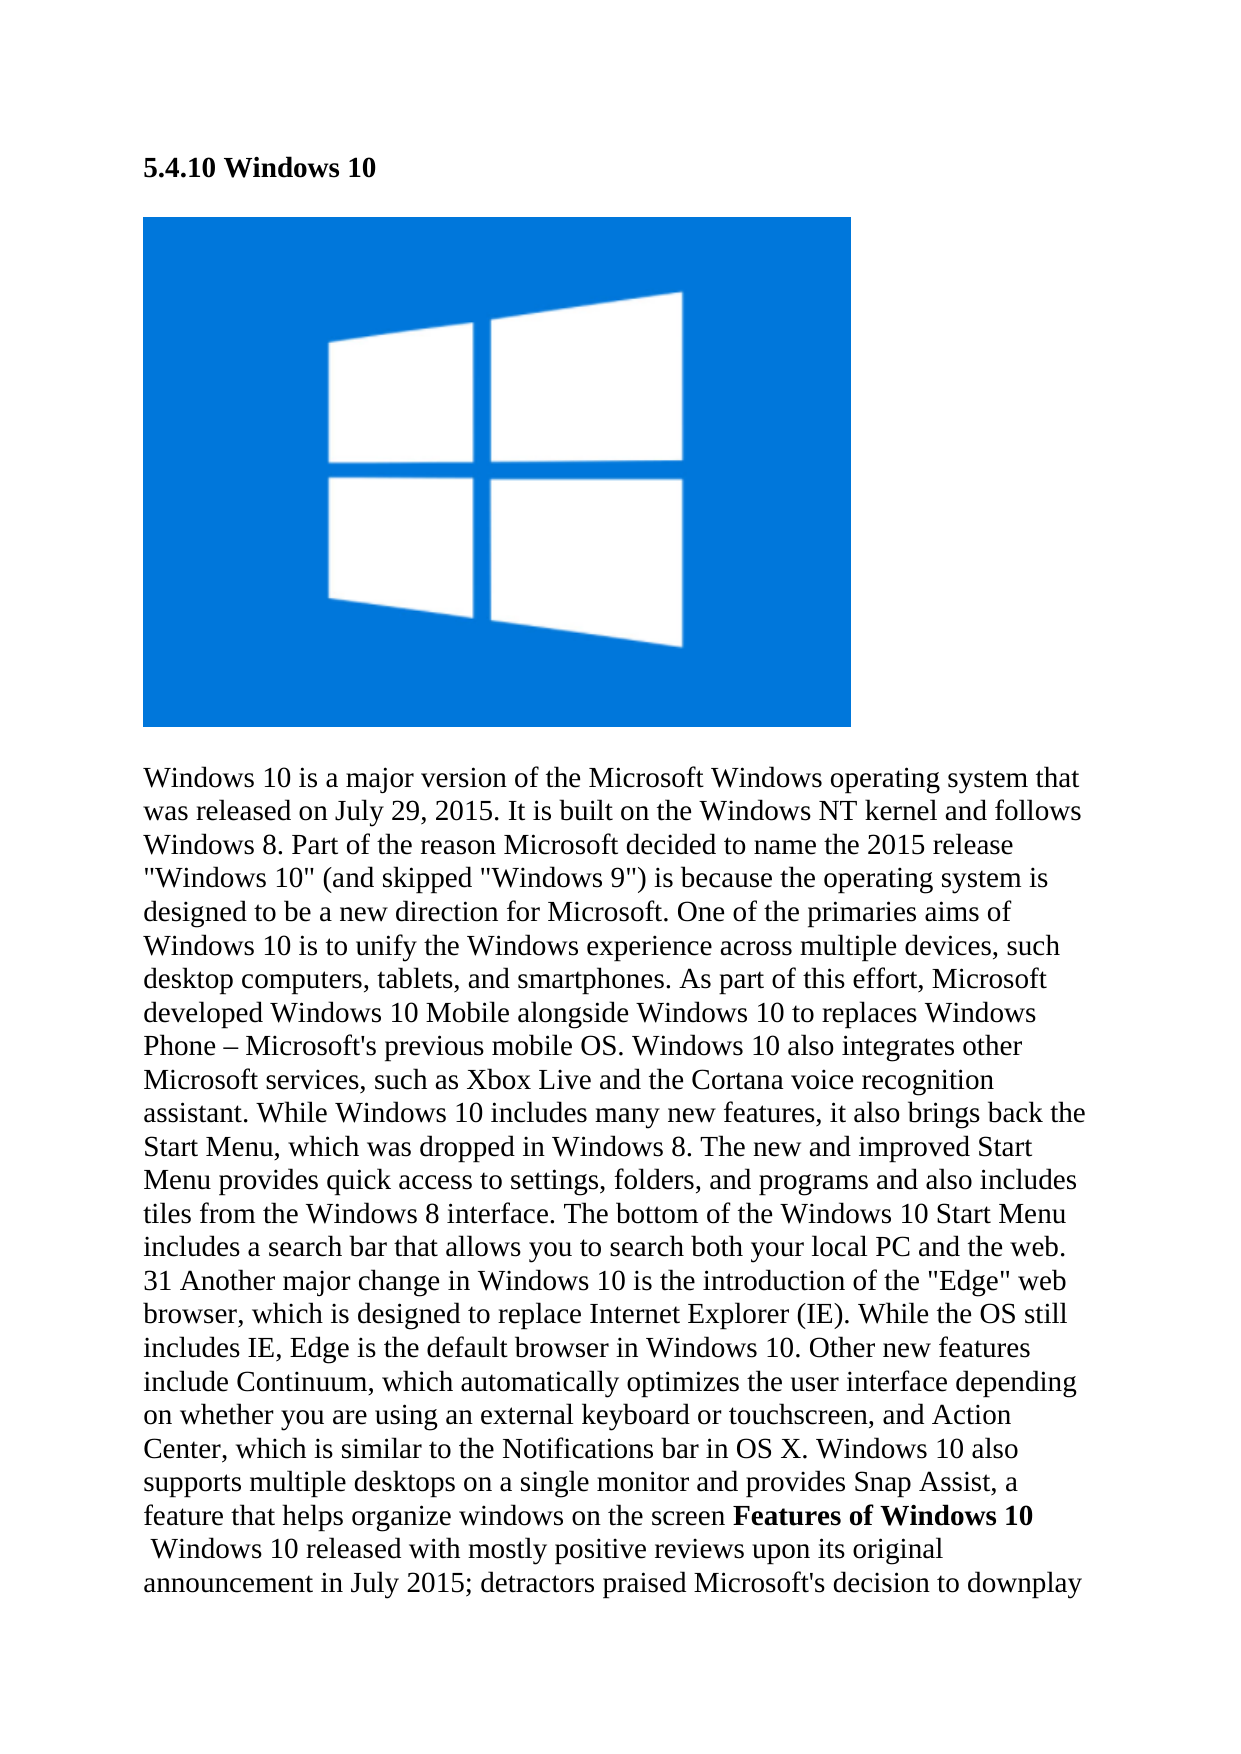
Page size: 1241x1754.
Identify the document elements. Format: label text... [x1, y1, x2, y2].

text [143, 1531, 1103, 1598]
text Windows 10 is a major version of the Microsoft Windows operating system that was released on July 29, 2015. It is built on the Windows NT kernel and follows Windows 8. Part of the reason Microsoft decided to name the 2015 release "Windows 10" (and skipped "Windows 9") is because the operating system is designed to be a new direction for Microsoft. One of the primaries aims of Windows 10 is to unify the Windows experience across multiple devices, such desktop computers, tablets, and smartphones. As part of this effort, Microsoft developed Windows 10 Mobile alongside Windows 10 to replaces Windows Phone – Microsoft's previous mobile OS. Windows 10 also integrates other Microsoft services, such as Xbox Live and the Cortana voice recognition assistant. While Windows 10 includes many new features, it also brings back the Start Menu, which was dropped in Windows 8. The new and improved Start Menu provides quick access to settings, folders, and programs and also includes tiles from the Windows 8 interface. The bottom of the Windows 10 Start Menu includes a search bar that allows you to search both your local PC and the web. 31 Another major change in Windows 10 is the introduction of the "Edge" web browser, which is designed to replace Internet Explorer (IE). While the OS still includes IE, Edge is the default browser in Windows 10. Other new features include Continuum, which automatically optimizes the user interface depending on whether you are using an external keyboard or touchscreen, and Action Center, which is similar to the Notifications bar in OS X. Windows 10 also supports multiple desktops on a single monitor and provides Snap Assist, a feature that helps organize windows on the screen Features of Windows 10 [143, 760, 1103, 1531]
text 5.4.10 Windows 10 [143, 150, 1103, 183]
picture [143, 217, 851, 727]
